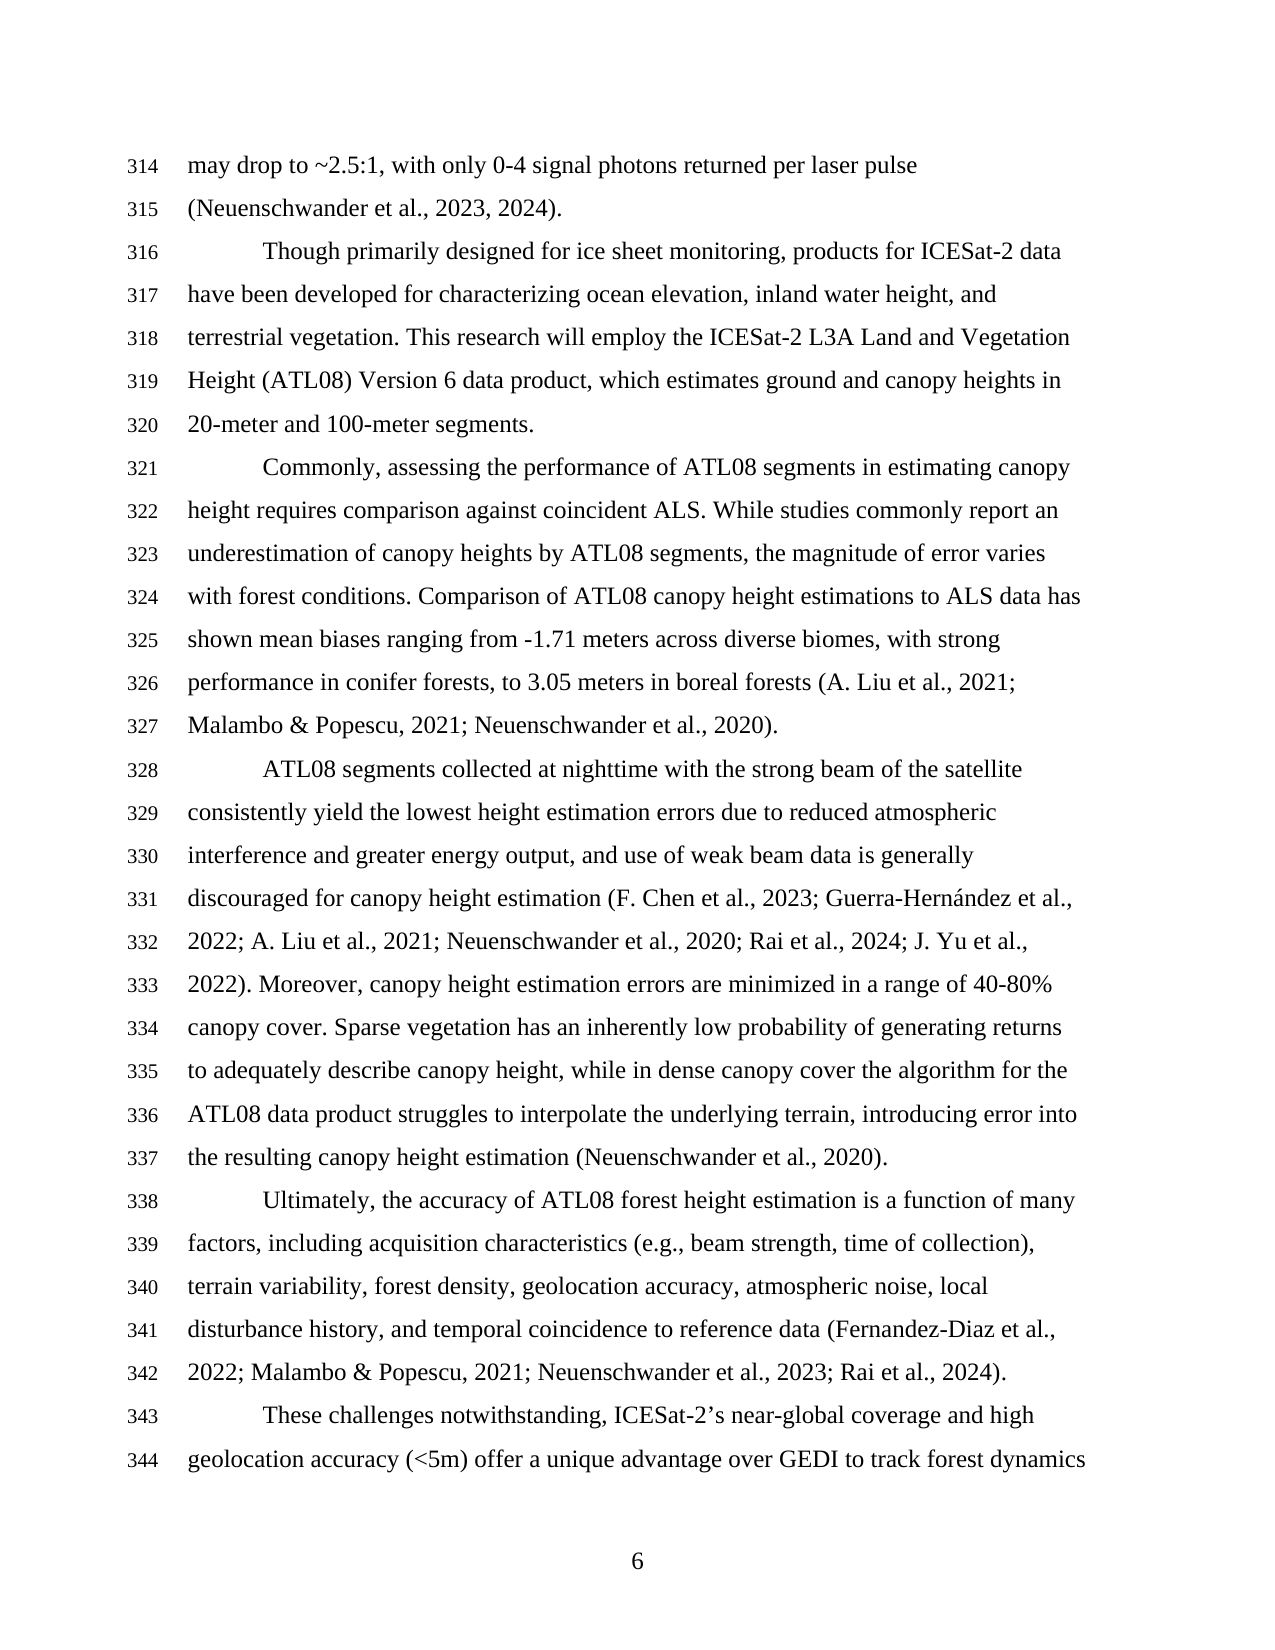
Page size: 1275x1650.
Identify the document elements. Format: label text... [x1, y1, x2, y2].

text ATL08 segments collected at nighttime with the strong beam of the satellite consistently yield the lowest height estimation errors due to reduced atmospheric interference and greater energy output, and use of weak beam data is generally discouraged for canopy height estimation (F. Chen et al., 2023; Guerra-Hernández et al., 2022; A. Liu et al., 2021; Neuenschwander et al., 2020; Rai et al., 2024; J. Yu et al., 2022). Moreover, canopy height estimation errors are minimized in a range of 40-80% canopy cover. Sparse vegetation has an inherently low probability of generating returns to adequately describe canopy height, while in dense canopy cover the algorithm for the ATL08 data product struggles to interpolate the underlying terrain, introducing error into the resulting canopy height estimation (Neuenschwander et al., 2020). [187, 754, 1087, 1171]
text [187, 150, 1087, 222]
text Though primarily designed for ice sheet monitoring, products for ICESat-2 data have been developed for characterizing ocean elevation, inland water height, and terrestrial vegetation. This research will employ the ICESat-2 L3A Land and Vegetation Height (ATL08) Version 6 data product, which estimates ground and canopy heights in 20-meter and 100-meter segments. [187, 236, 1087, 437]
text Commonly, assessing the performance of ATL08 segments in estimating canopy height requires comparison against coincident ALS. While studies commonly report an underestimation of canopy heights by ATL08 segments, the magnitude of error varies with forest conditions. Comparison of ATL08 canopy height estimations to ALS data has shown mean biases ranging from -1.71 meters across diverse biomes, with strong performance in conifer forests, to 3.05 meters in boreal forests (A. Liu et al., 2021; Malambo & Popescu, 2021; Neuenschwander et al., 2020). [187, 452, 1087, 739]
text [187, 1401, 1087, 1472]
text Ultimately, the accuracy of ATL08 forest height estimation is a function of many factors, including acquisition characteristics (e.g., beam strength, time of collection), terrain variability, forest density, geolocation accuracy, atmospheric noise, local disturbance history, and temporal coincidence to reference data (Fernandez-Diaz et al., 2022; Malambo & Popescu, 2021; Neuenschwander et al., 2023; Rai et al., 2024). [187, 1185, 1087, 1386]
